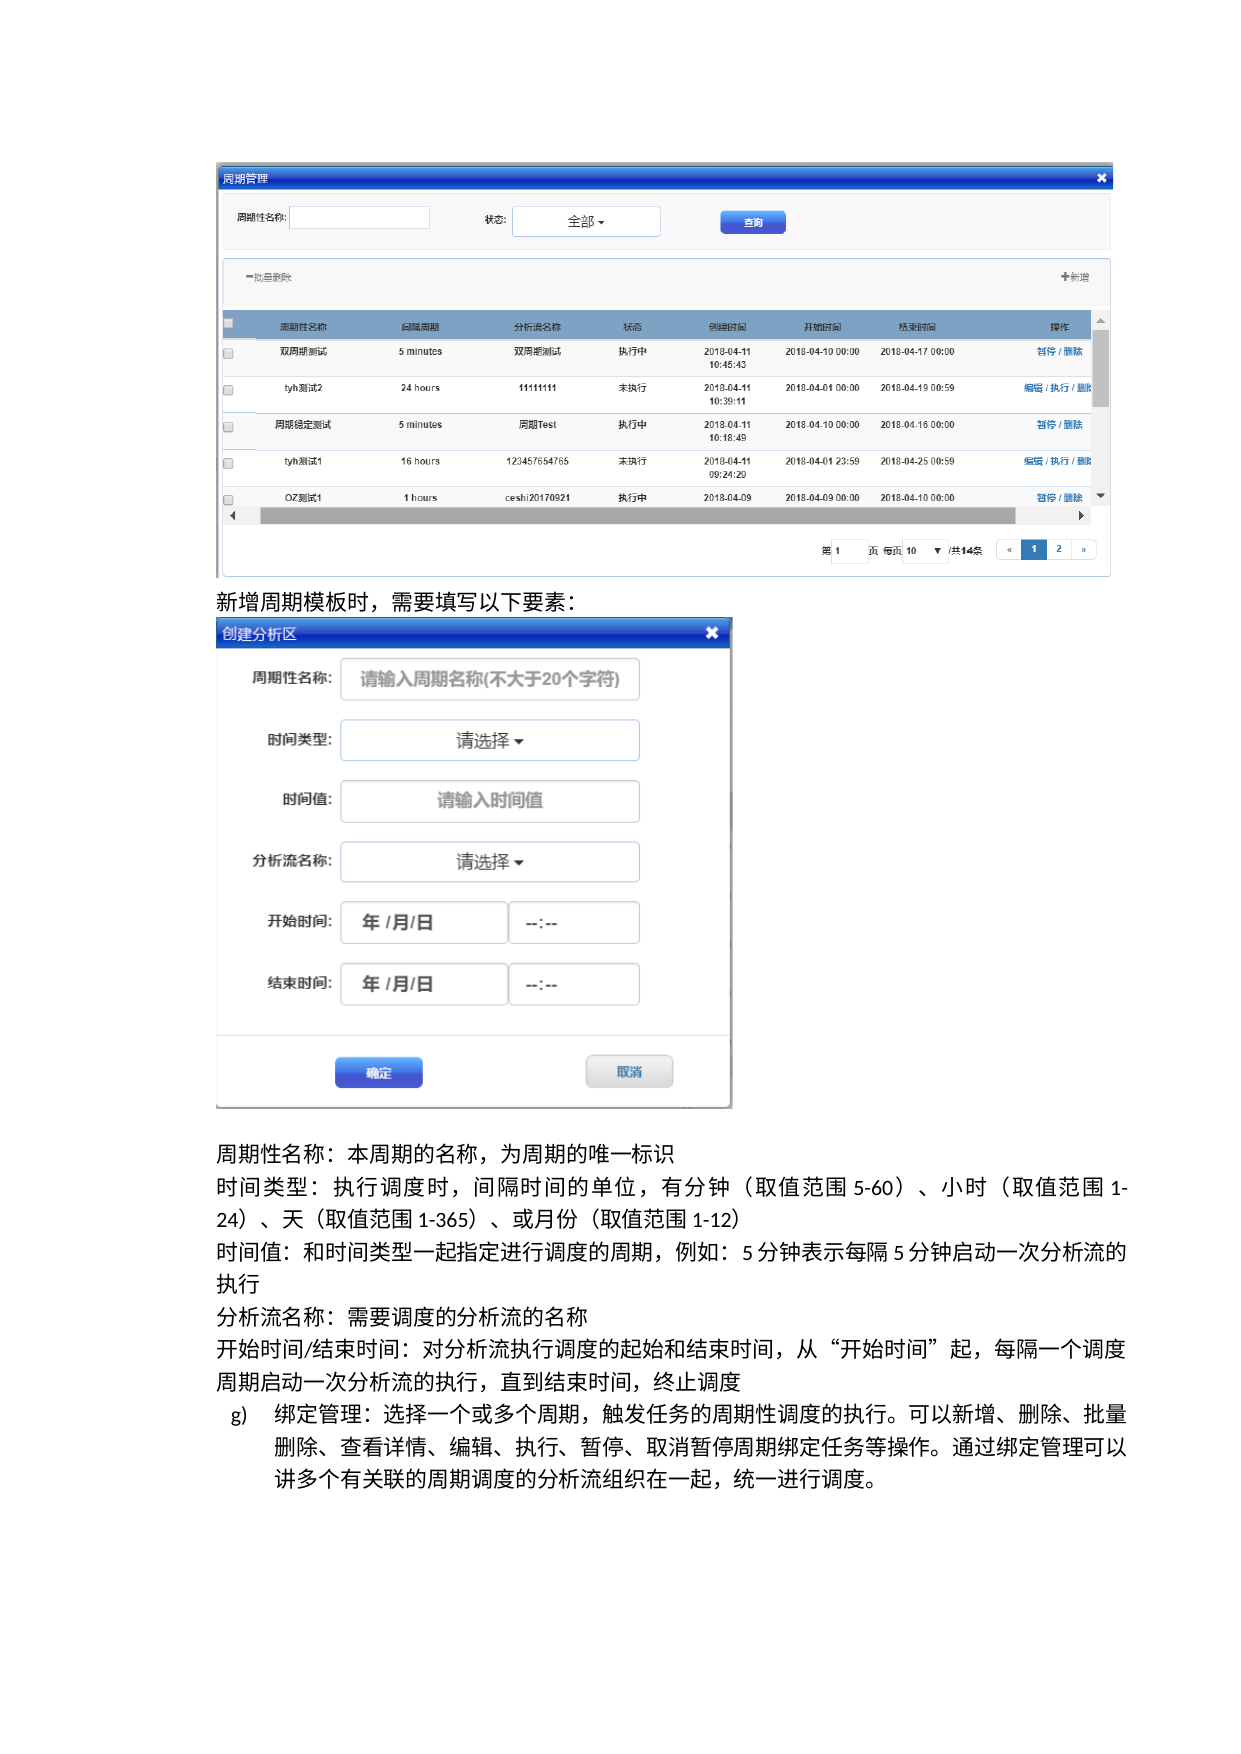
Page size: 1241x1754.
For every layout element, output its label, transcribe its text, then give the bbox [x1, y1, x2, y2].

list 开始时间/结束时间：对分析流执行调度的起始和结束时间，从“开始时间”起，每隔一个调度周期启动一次分析流的执行，直到结束时间，终止调度 [216, 1332, 1128, 1397]
list 新增周期模板时，需要填写以下要素： [216, 584, 1128, 617]
list 时间类型：执行调度时，间隔时间的单位，有分钟（取值范围5-60）、小时（取值范围1-24）、天（取值范围1-365）、或月份（取值范围1-12） [216, 1169, 1128, 1234]
picture [216, 162, 1114, 578]
list 周期性名称：本周期的名称，为周期的唯一标识 [216, 1137, 1128, 1169]
list 分析流名称：需要调度的分析流的名称 [216, 1299, 1128, 1332]
list 时间值：和时间类型一起指定进行调度的周期，例如：5分钟表示每隔5分钟启动一次分析流的执行 [216, 1234, 1128, 1299]
picture [216, 617, 733, 1109]
list 绑定管理：选择一个或多个周期，触发任务的周期性调度的执行。可以新增、删除、批量删除、查看详情、编辑、执行、暂停、取消暂停周期绑定任务等操作。通过绑定管理可以讲多个有关联的周期调度的分析流组织在一起，统一进行调度。 [231, 1397, 1128, 1494]
